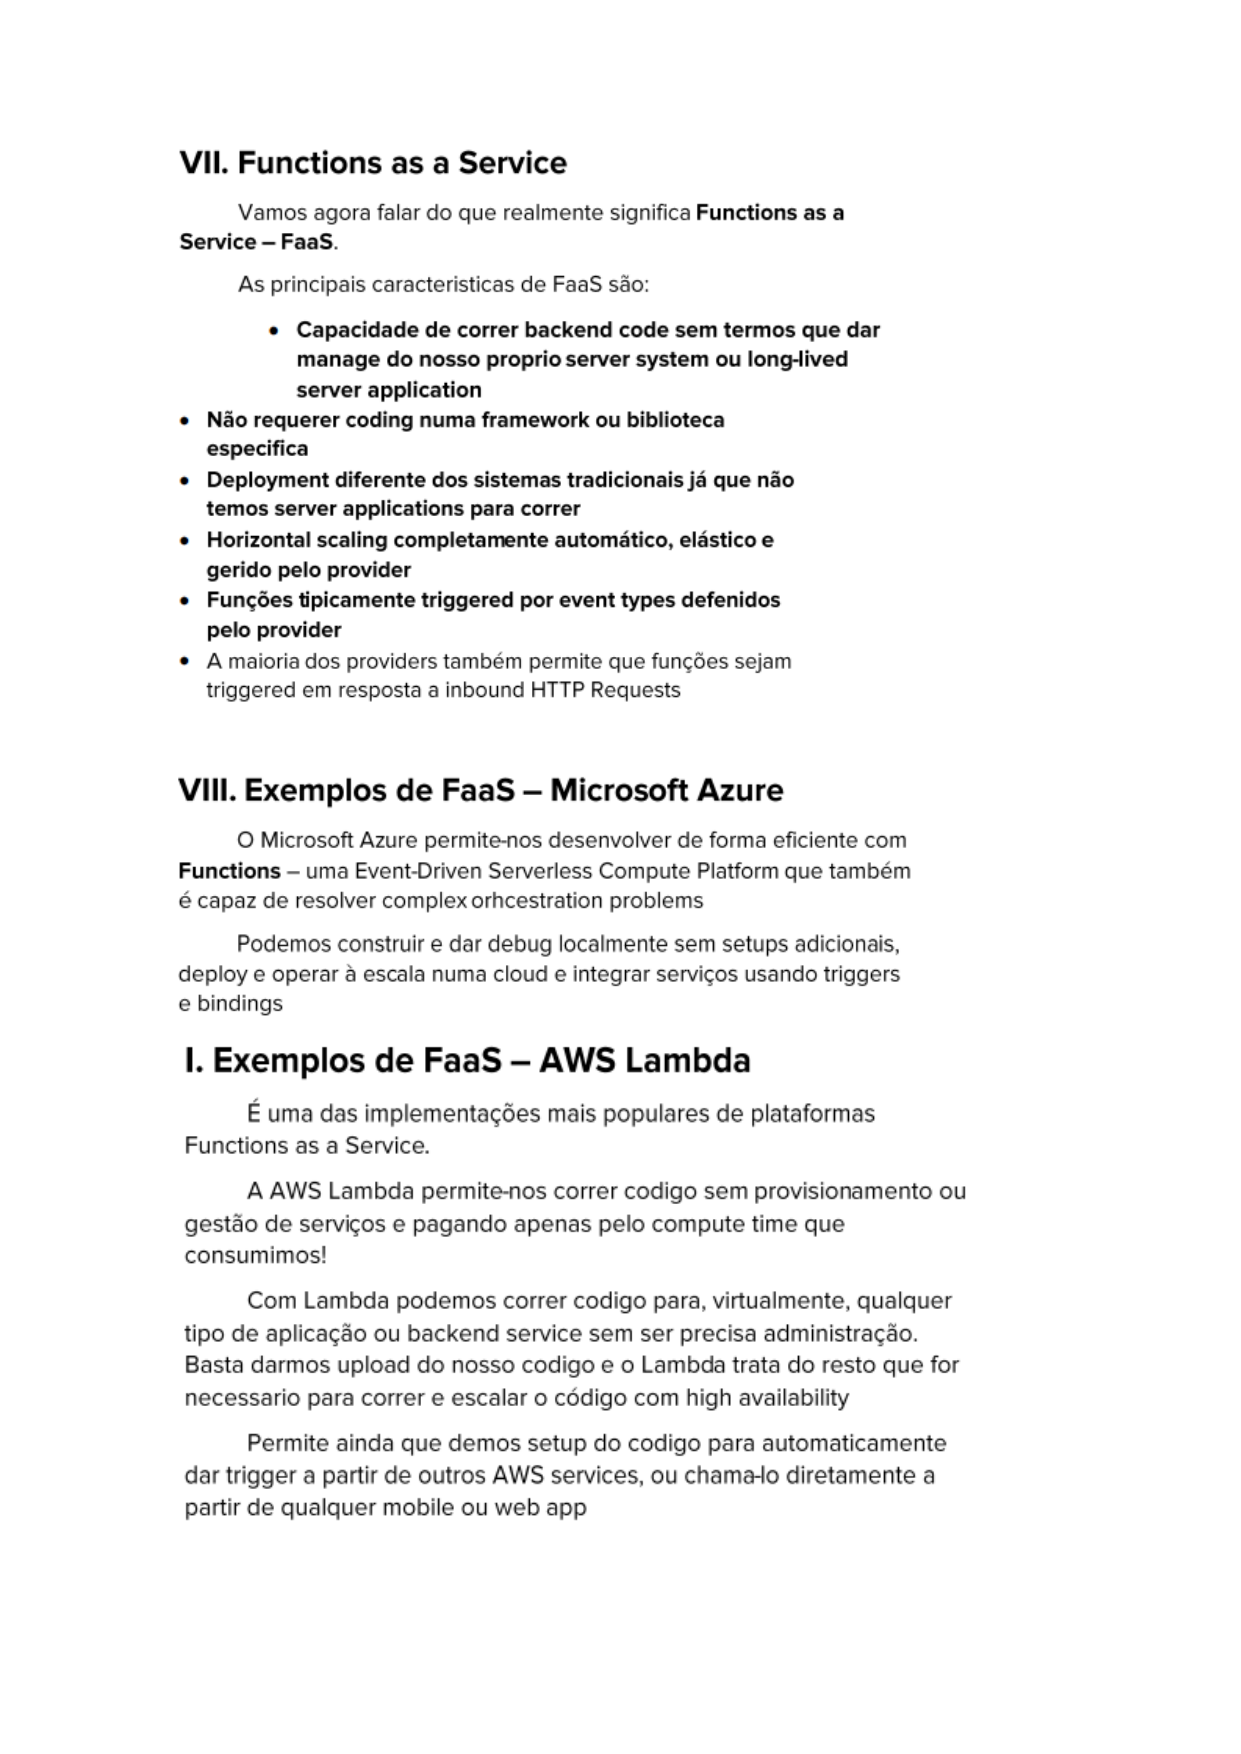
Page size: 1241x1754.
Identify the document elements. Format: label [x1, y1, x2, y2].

picture [177, 406, 797, 706]
picture [177, 147, 886, 405]
picture [177, 1038, 970, 1525]
picture [177, 770, 912, 1020]
